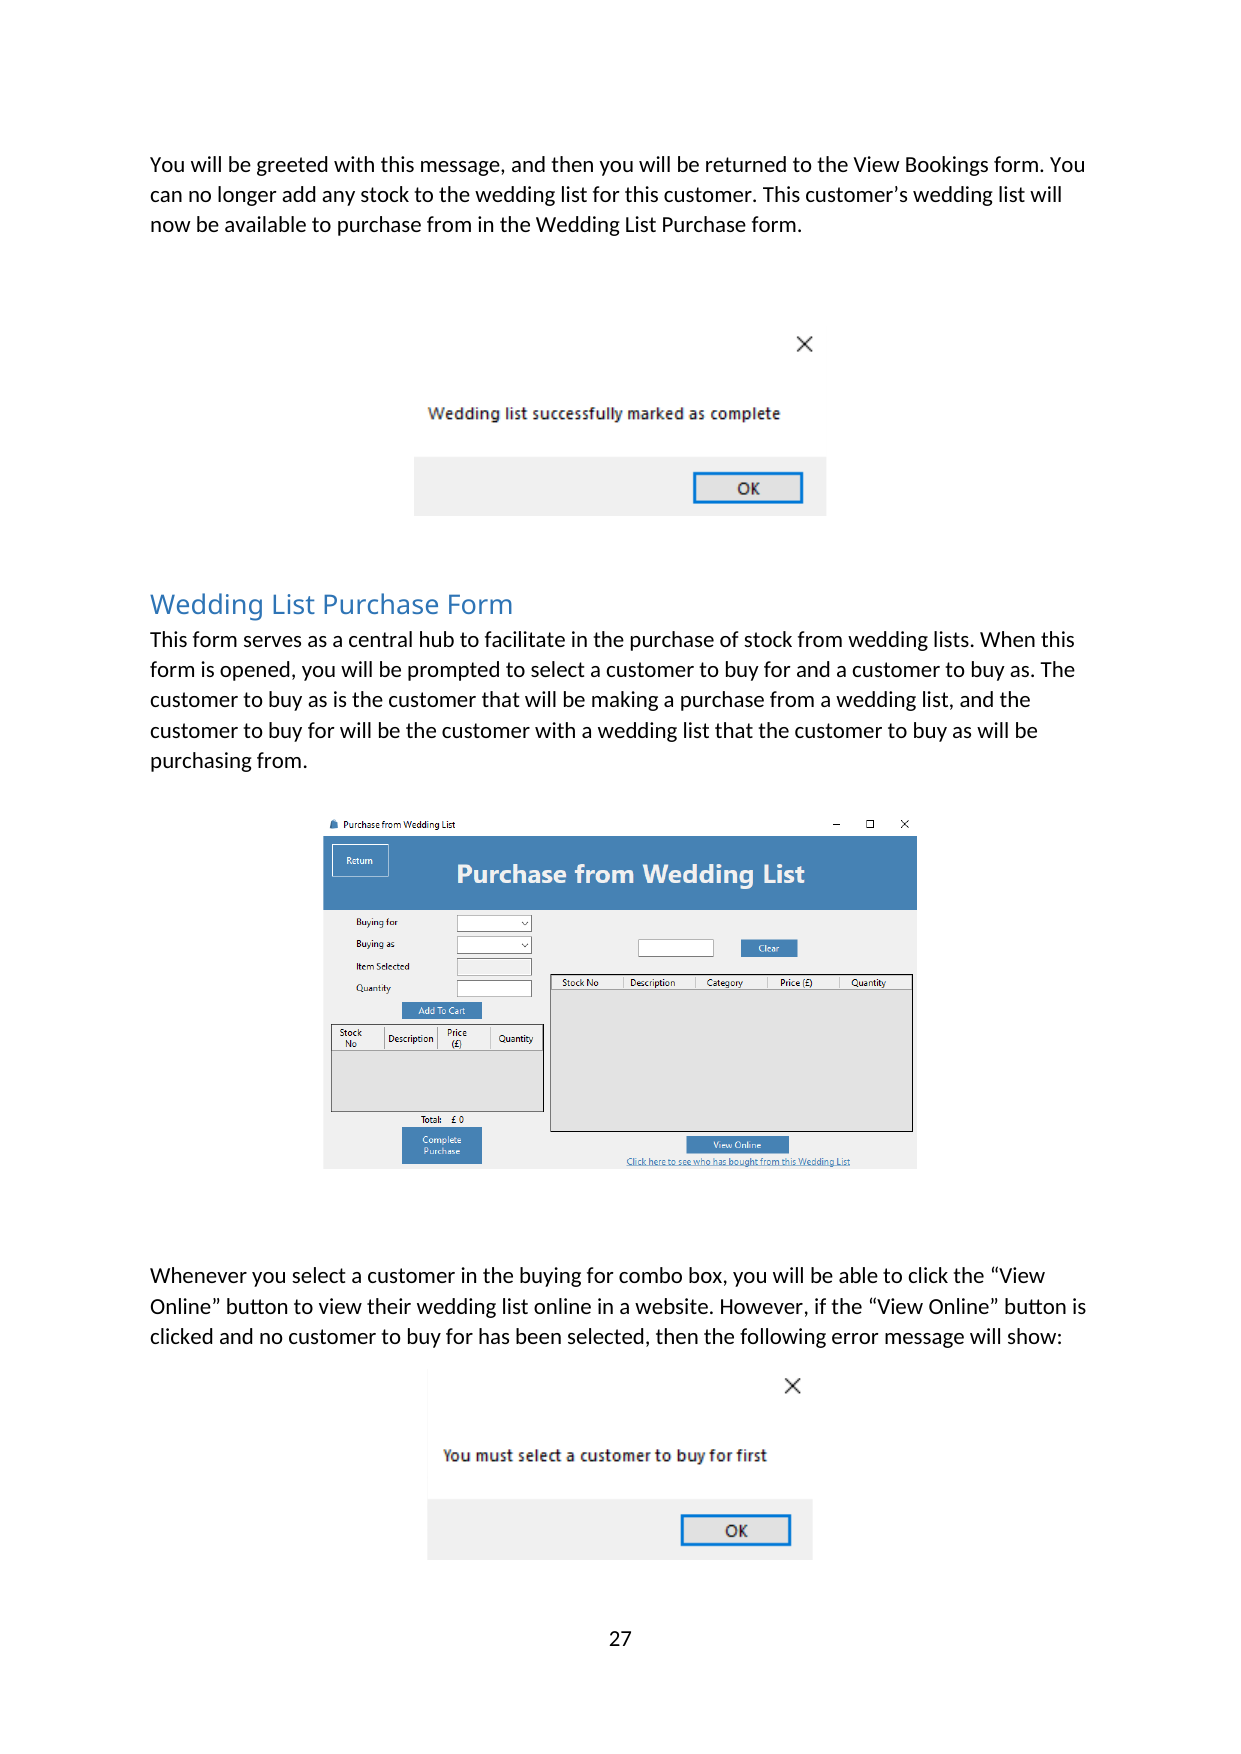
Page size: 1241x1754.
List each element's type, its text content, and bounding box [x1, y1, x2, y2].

subtitle Wedding List Purchase Form [150, 585, 1090, 622]
picture [323, 814, 917, 1169]
picture [414, 326, 827, 516]
text Whenever you select a customer in the buying for combo box, you will be able to click the “View Online” button to view their wedding list online in a website. However, if the “View Online” button is clicked and no customer to buy for has been selected, then the following error message will show: [150, 1262, 1090, 1350]
text You will be greeted with this message, and then you will be returned to the View Bookings form. You can no longer add any stock to the wedding list for this customer. This customer’s wedding list will now be available to purchase from in the Wedding List Purchase form. [150, 150, 1090, 238]
picture [427, 1369, 813, 1560]
text This form serves as a central hub to facilitate in the purchase of stock from wedding lists. When this form is opened, you will be prompted to select a customer to buy for and a customer to buy as. The customer to buy as is the customer that will be making a purchase from a wedding list, and the customer to buy for will be the customer with a wedding list that the customer to buy as will be purchasing from. [150, 625, 1090, 774]
